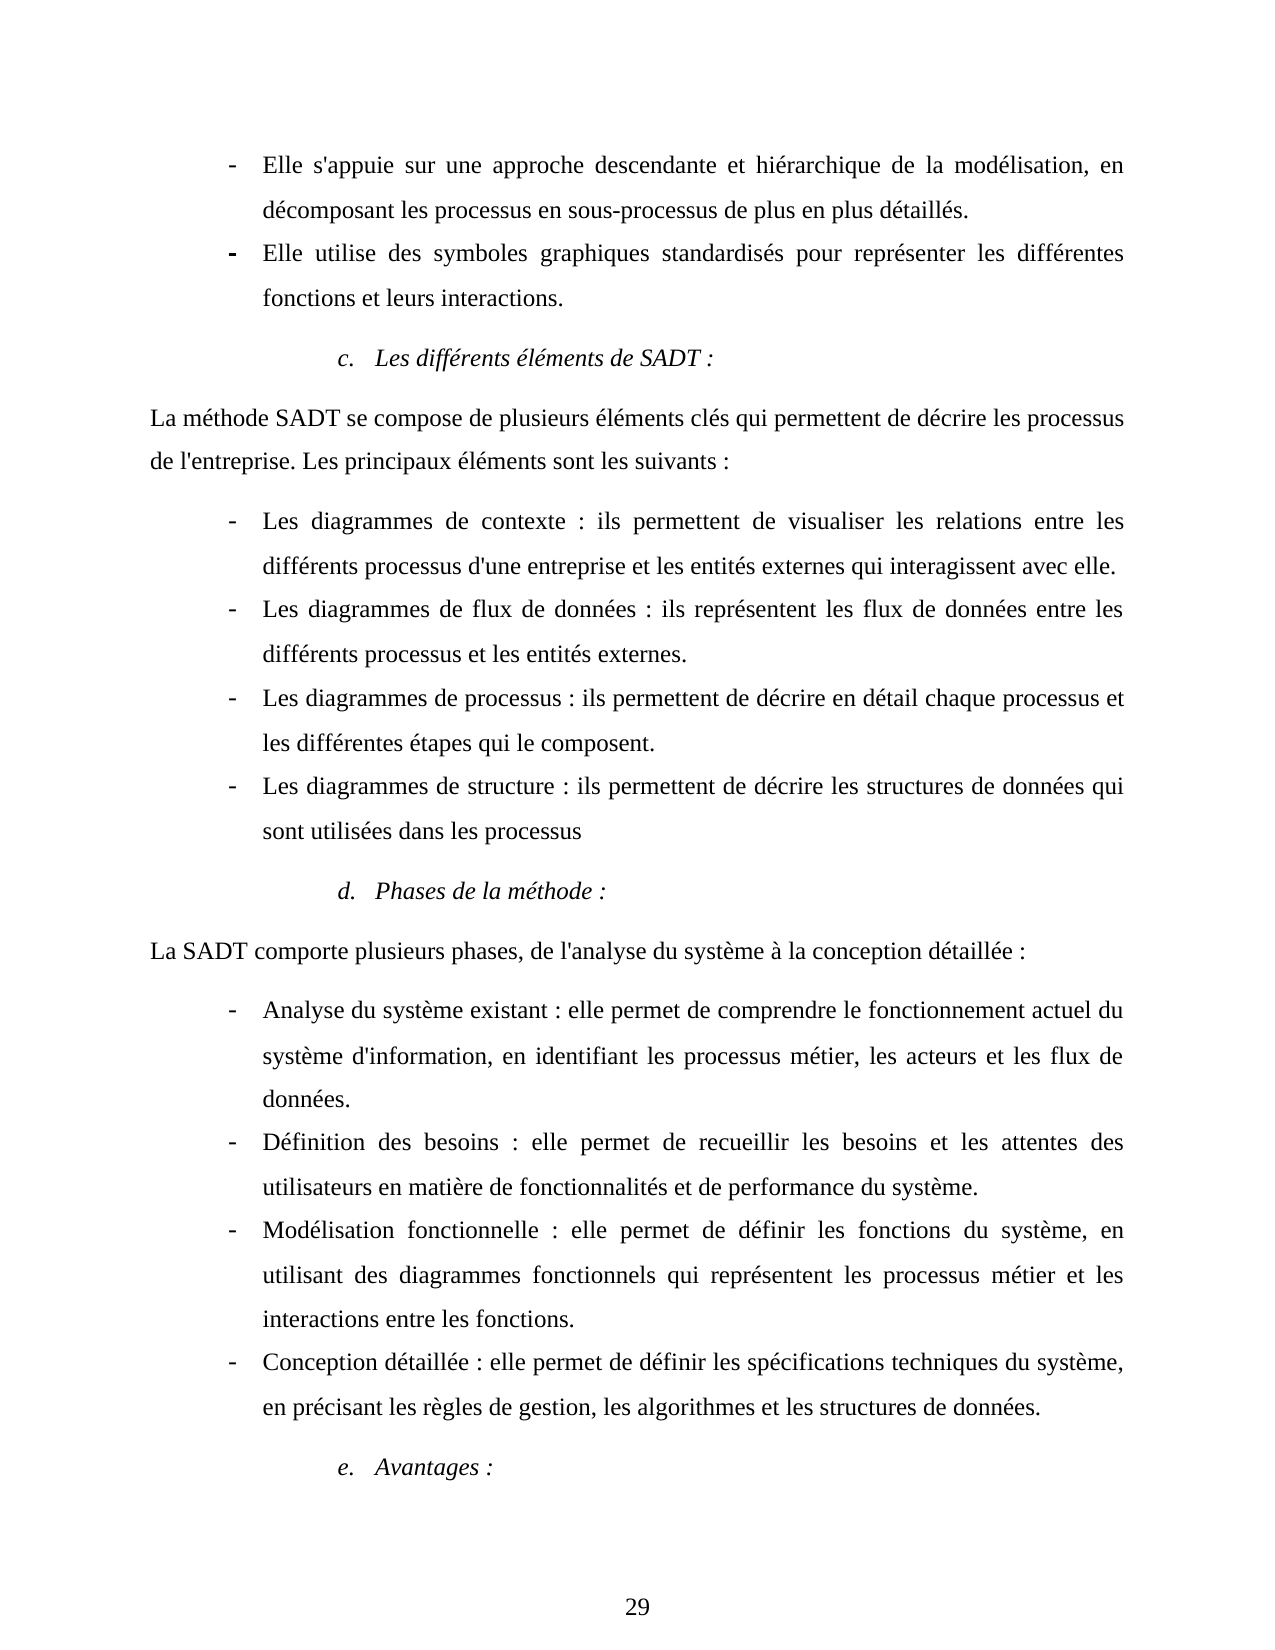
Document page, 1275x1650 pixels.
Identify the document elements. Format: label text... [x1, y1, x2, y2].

text Les différents éléments de SADT : [337, 343, 1125, 372]
text Avantages : [337, 1452, 1125, 1481]
list Analyse du système existant : elle permet de comprendre le fonctionnement actuel du système d'information, en identifiant les processus métier, les acteurs et les flux de données. [225, 996, 1125, 1113]
list Les diagrammes de flux de données : ils représentent les flux de données entre les différents processus et les entités externes. [225, 594, 1125, 668]
text La SADT comporte plusieurs phases, de l'analyse du système à la conception détaillée : [150, 936, 1125, 964]
text La méthode SADT se compose de plusieurs éléments clés qui permettent de décrire les processus de l'entreprise. Les principaux éléments sont les suivants : [150, 403, 1125, 475]
list Les diagrammes de processus : ils permettent de décrire en détail chaque processus et les différentes étapes qui le composent. [225, 683, 1125, 757]
text Phases de la méthode : [337, 876, 1125, 905]
list Conception détaillée : elle permet de définir les spécifications techniques du système, en précisant les règles de gestion, les algorithmes et les structures de données. [225, 1347, 1125, 1421]
list Modélisation fonctionnelle : elle permet de définir les fonctions du système, en utilisant des diagrammes fonctionnels qui représentent les processus métier et les interactions entre les fonctions. [225, 1215, 1125, 1332]
list Les diagrammes de structure : ils permettent de décrire les structures de données qui sont utilisées dans les processus [225, 771, 1125, 845]
list Elle s'appuie sur une approche descendante et hiérarchique de la modélisation, en décomposant les processus en sous-processus de plus en plus détaillés. [225, 150, 1125, 224]
list Définition des besoins : elle permet de recueillir les besoins et les attentes des utilisateurs en matière de fonctionnalités et de performance du système. [225, 1127, 1125, 1201]
list Elle utilise des symboles graphiques standardisés pour représenter les différentes fonctions et leurs interactions. [225, 238, 1125, 312]
list Les diagrammes de contexte : ils permettent de visualiser les relations entre les différents processus d'une entreprise et les entités externes qui interagissent avec elle. [225, 506, 1125, 580]
